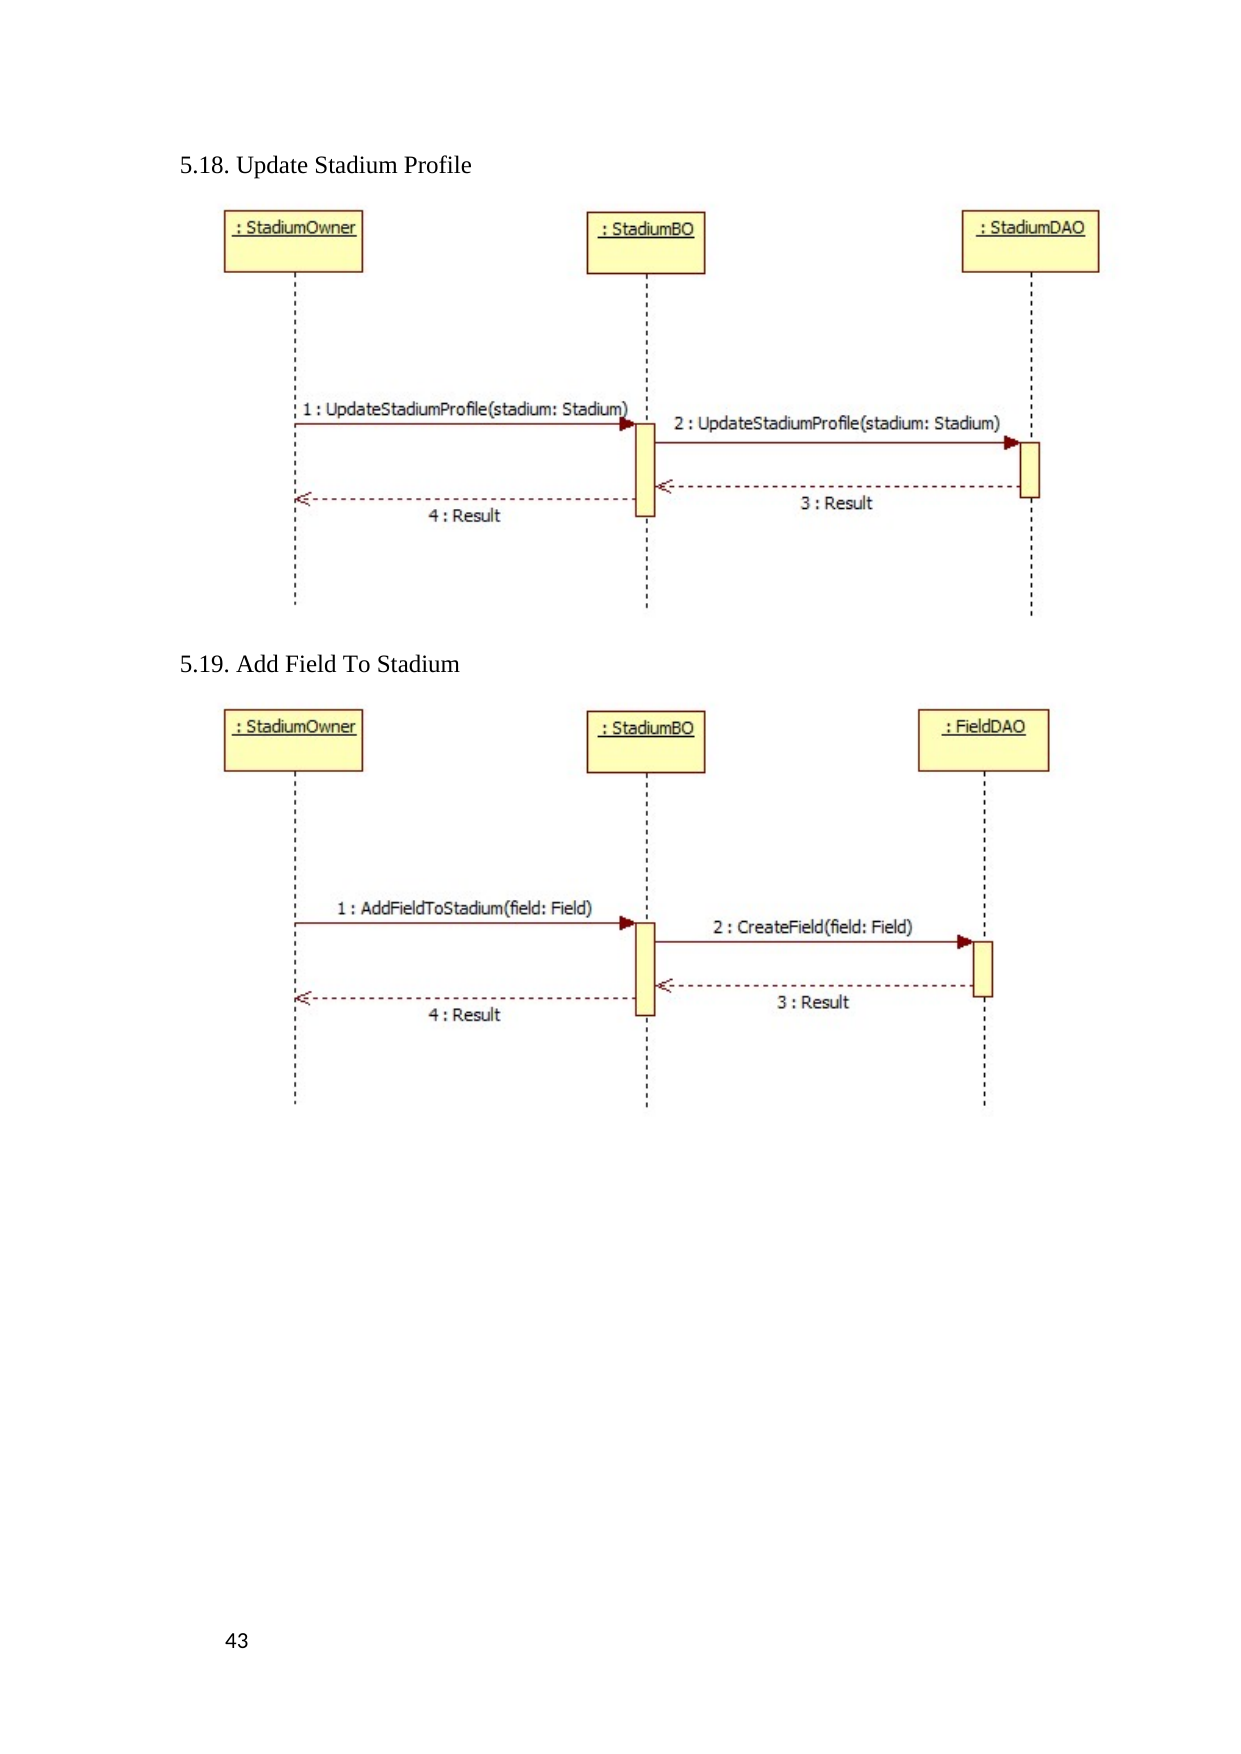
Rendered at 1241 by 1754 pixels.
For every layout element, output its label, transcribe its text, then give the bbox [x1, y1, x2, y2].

picture [193, 678, 1081, 1142]
subtitle Update Stadium Profile [179, 150, 1091, 179]
picture [193, 179, 1131, 649]
subtitle Add Field To Stadium [179, 649, 1091, 678]
